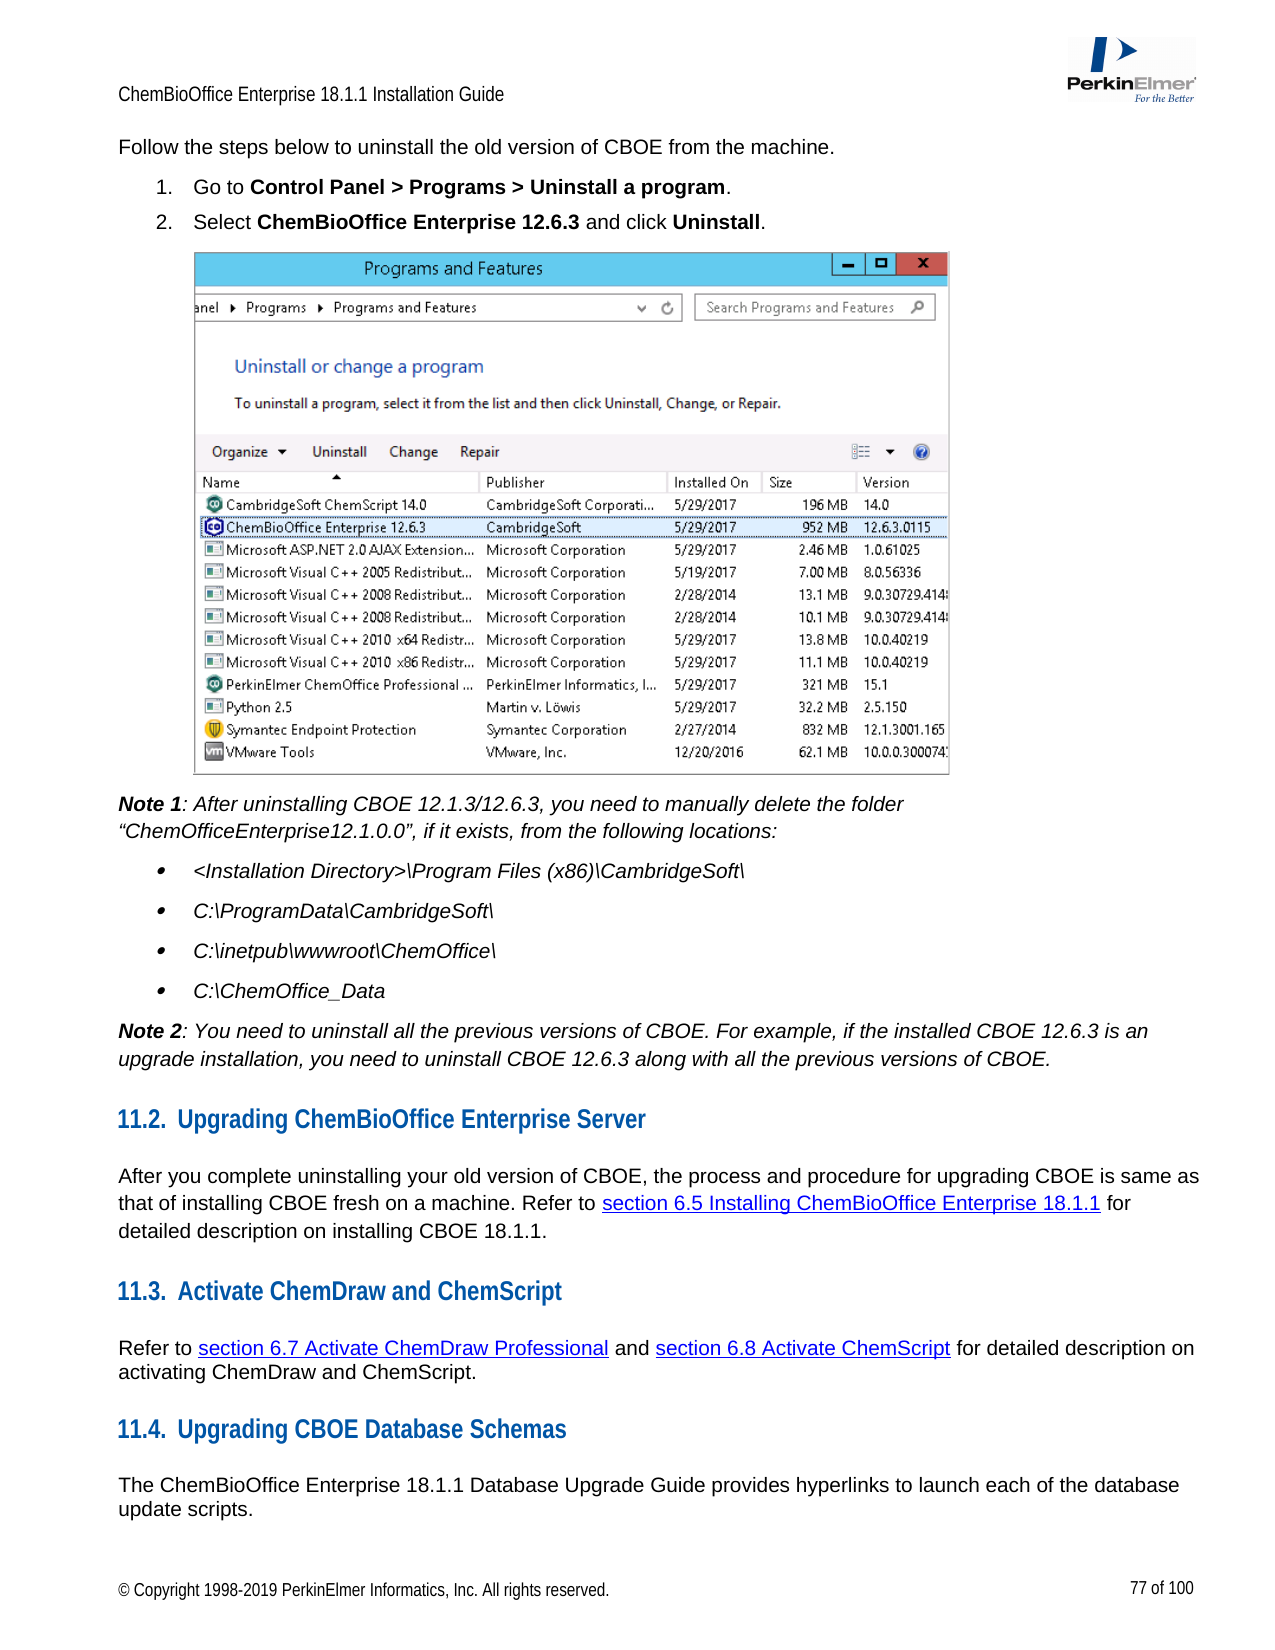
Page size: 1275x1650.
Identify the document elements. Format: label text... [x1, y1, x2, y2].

text Follow the steps below to uninstall the old version of CBOE from the machine. [118, 135, 1204, 159]
subtitle Activate ChemDraw and ChemScript [117, 1275, 1204, 1306]
text Note 1: After uninstalling CBOE 12.1.3/12.6.3, you need to manually delete the folder “ChemOfficeEnterprise12.1.0.0”, if it exists, from the following locations: [118, 791, 1204, 843]
subtitle Upgrading ChemBioOffice Enterprise Server [117, 1103, 1204, 1134]
text Note 2: You need to uninstall all the previous versions of CBOE. For example, if the installed CBOE 12.6.3 is an upgrade installation, you need to uninstall CBOE 12.6.3 along with all the previous versions of CBOE. [118, 1019, 1204, 1071]
picture [193, 251, 950, 775]
text After you complete uninstalling your old version of CBOE, the process and procedure for upgrading CBOE is same as that of installing CBOE fresh on a machine. Refer to section 6.5 Installing ChemBioOffice Enterprise 18.1.1 for detailed description on installing CBOE 18.1.1. [118, 1164, 1204, 1243]
list C:\ProgramData\CambridgeSoft\ [156, 899, 1204, 923]
list <Installation Directory>\Program Files (x86)\CambridgeSoft\ [156, 859, 1204, 883]
list C:\inetpub\wwwroot\ChemOffice\ [156, 939, 1204, 963]
text The ChemBioOffice Enterprise 18.1.1 Database Upgrade Guide provides hyperlinks to launch each of the database update scripts. [118, 1473, 1204, 1521]
list Select ChemBioOffice Enterprise 12.6.3 and click Uninstall. [156, 210, 1204, 234]
text Refer to section 6.7 Activate ChemDraw Professional and section 6.8 Activate ChemScript for detailed description on activating ChemDraw and ChemScript. [118, 1336, 1204, 1383]
subtitle Upgrading CBOE Database Schemas [117, 1413, 1204, 1444]
list C:\ChemOffice_Data [156, 979, 1204, 1003]
list Go to Control Panel > Programs > Uninstall a program. [156, 175, 1204, 199]
picture [1067, 37, 1197, 102]
